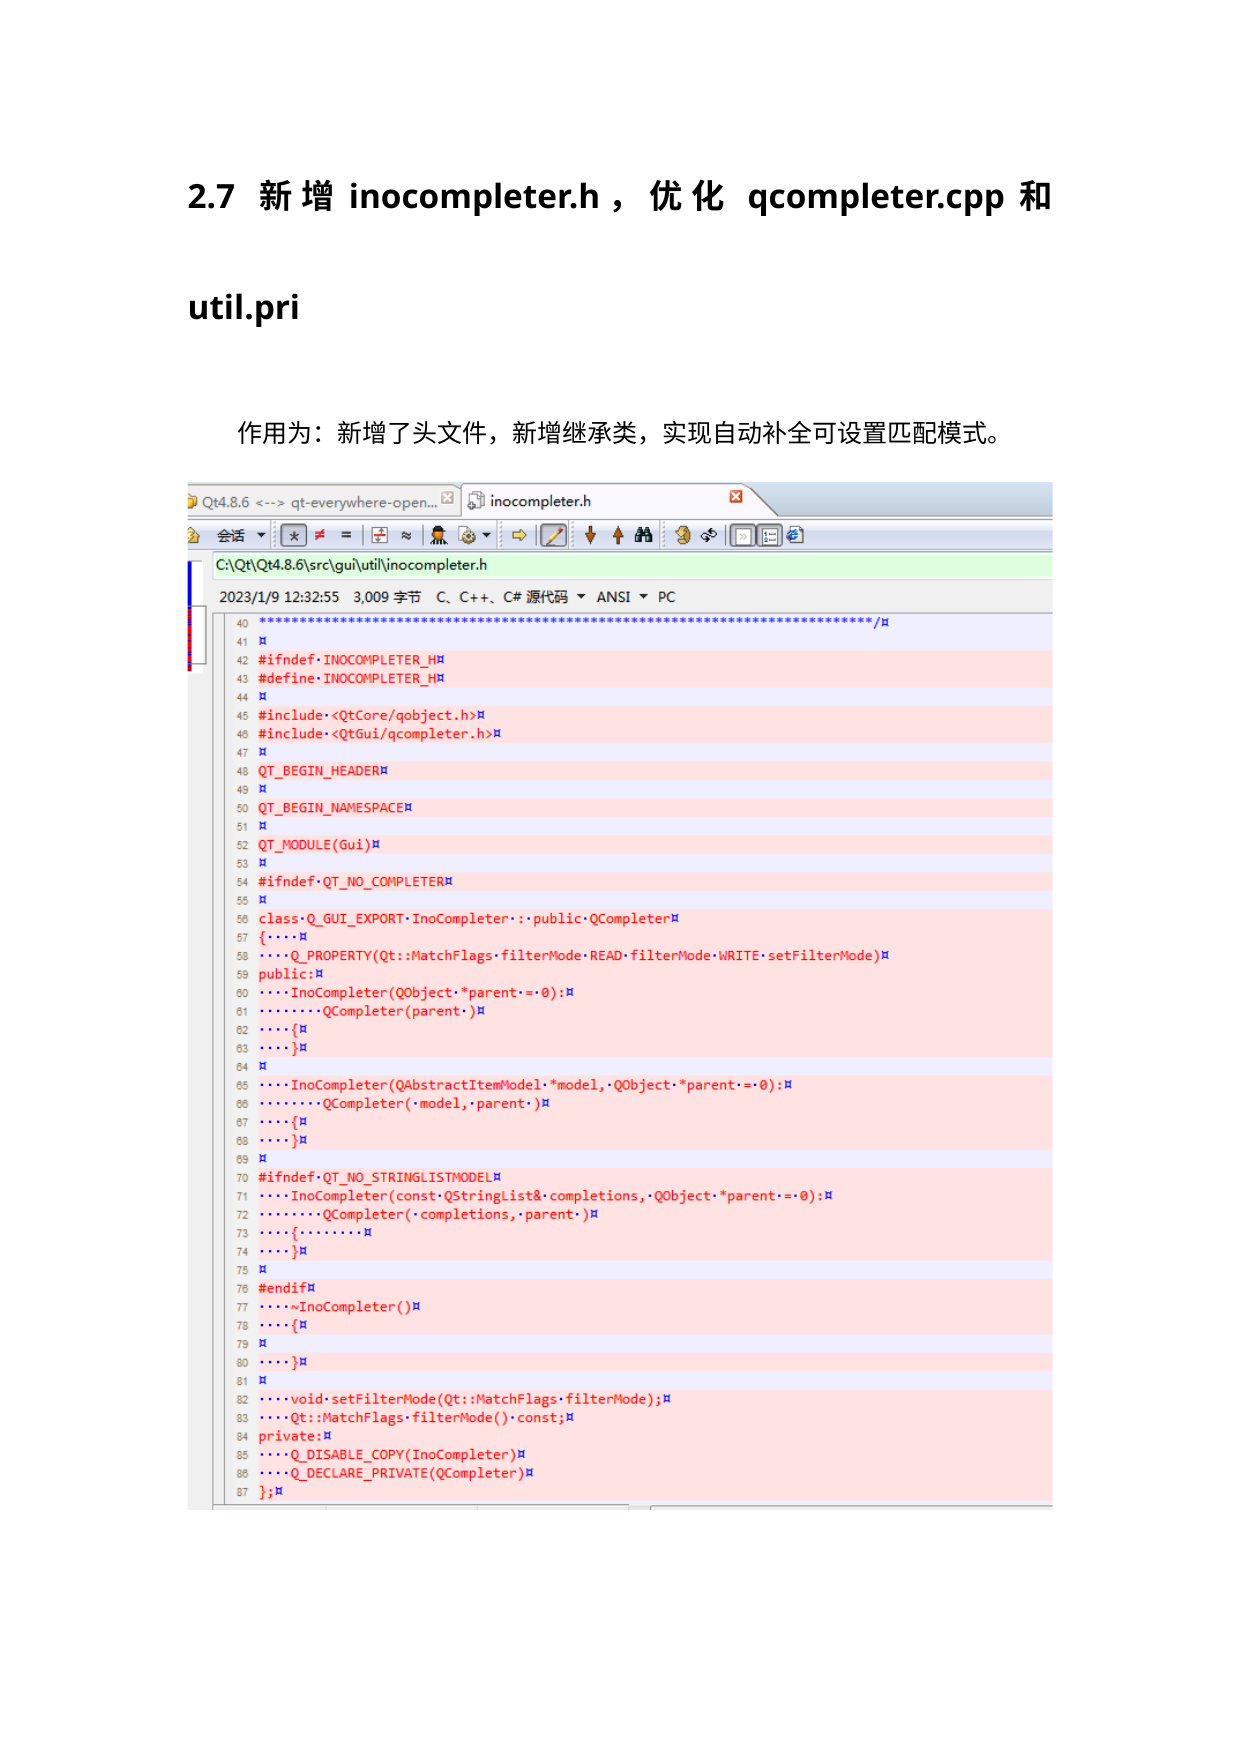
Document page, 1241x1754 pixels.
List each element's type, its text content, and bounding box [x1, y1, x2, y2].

text 作用为：新增了头文件，新增继承类，实现自动补全可设置匹配模式。 [187, 399, 1053, 464]
subtitle 2.7 新增inocompleter.h，优化 qcompleter.cpp和util.pri [187, 162, 1053, 339]
picture [187, 482, 1053, 1510]
